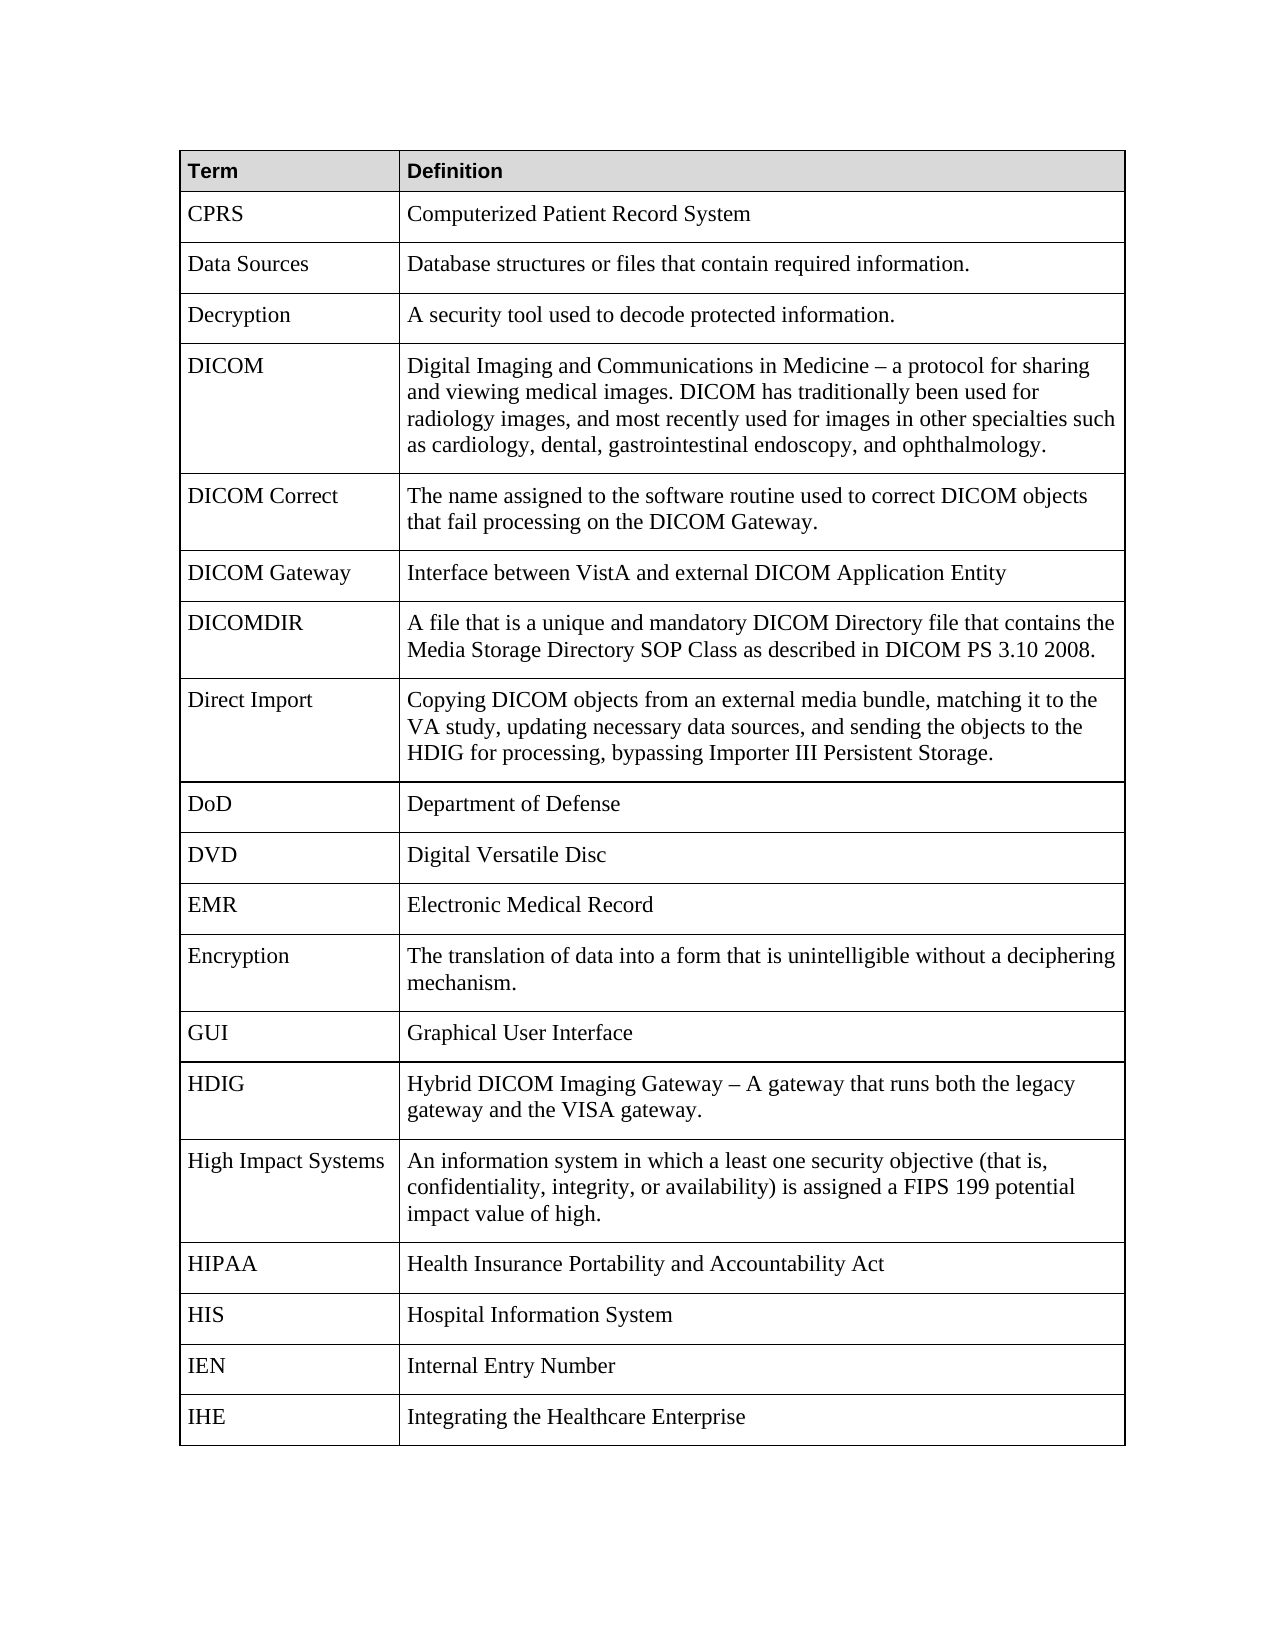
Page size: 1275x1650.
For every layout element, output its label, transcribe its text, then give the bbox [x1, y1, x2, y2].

table_cell Health Insurance Portability and Accountability Act [400, 1243, 1124, 1293]
table_cell Digital Imaging and Communications in Medicine – a protocol for sharing and viewing medical images. DICOM has traditionally been used for radiology images, and most recently used for images in other specialties such as cardiology, dental, gastrointestinal endoscopy, and ophthalmology. [400, 344, 1124, 473]
table_cell DICOM [181, 344, 399, 473]
table_cell IEN [181, 1345, 399, 1394]
table_cell High Impact Systems [181, 1140, 399, 1242]
table_cell GUI [181, 1012, 399, 1061]
table_cell HDIG [181, 1063, 399, 1138]
table_cell Data Sources [181, 243, 399, 293]
table_cell Computerized Patient Record System [400, 192, 1124, 242]
table_header Term [181, 151, 399, 191]
table_cell Database structures or files that contain required information. [400, 243, 1124, 293]
table_cell Electronic Medical Record [400, 884, 1124, 934]
table_cell Hybrid DICOM Imaging Gateway – A gateway that runs both the legacy gateway and the VISA gateway. [400, 1063, 1124, 1138]
table_cell An information system in which a least one security objective (that is, confidentiality, integrity, or availability) is assigned a FIPS 199 potential impact value of high. [400, 1140, 1124, 1242]
table_cell A file that is a unique and mandatory DICOM Directory file that contains the Media Storage Directory SOP Class as described in DICOM PS 3.10 2008. [400, 602, 1124, 678]
table_cell HIPAA [181, 1243, 399, 1293]
table_header Definition [400, 151, 1124, 191]
table_cell A security tool used to decode protected information. [400, 294, 1124, 343]
table_cell The name assigned to the software routine used to correct DICOM objects that fail processing on the DICOM Gateway. [400, 474, 1124, 550]
table_cell Internal Entry Number [400, 1345, 1124, 1394]
table_cell DVD [181, 833, 399, 883]
table_cell HIS [181, 1294, 399, 1343]
table_cell Encryption [181, 935, 399, 1011]
table_cell DICOMDIR [181, 602, 399, 678]
table_cell Copying DICOM objects from an external media bundle, matching it to the VA study, updating necessary data sources, and sending the objects to the HDIG for processing, bypassing Importer III Persistent Storage. [400, 679, 1124, 781]
table_cell Department of Defense [400, 783, 1124, 832]
table_cell Hospital Information System [400, 1294, 1124, 1343]
table_cell IHE [181, 1395, 399, 1445]
table_cell EMR [181, 884, 399, 934]
table_cell Graphical User Interface [400, 1012, 1124, 1061]
table_cell DICOM Gateway [181, 551, 399, 601]
table_cell DICOM Correct [181, 474, 399, 550]
table_cell Interface between VistA and external DICOM Application Entity [400, 551, 1124, 601]
table_cell Decryption [181, 294, 399, 343]
table_cell DoD [181, 783, 399, 832]
table_cell Direct Import [181, 679, 399, 781]
table_cell Integrating the Healthcare Enterprise [400, 1395, 1124, 1445]
table_cell CPRS [181, 192, 399, 242]
table_cell The translation of data into a form that is unintelligible without a deciphering mechanism. [400, 935, 1124, 1011]
table_cell Digital Versatile Disc [400, 833, 1124, 883]
